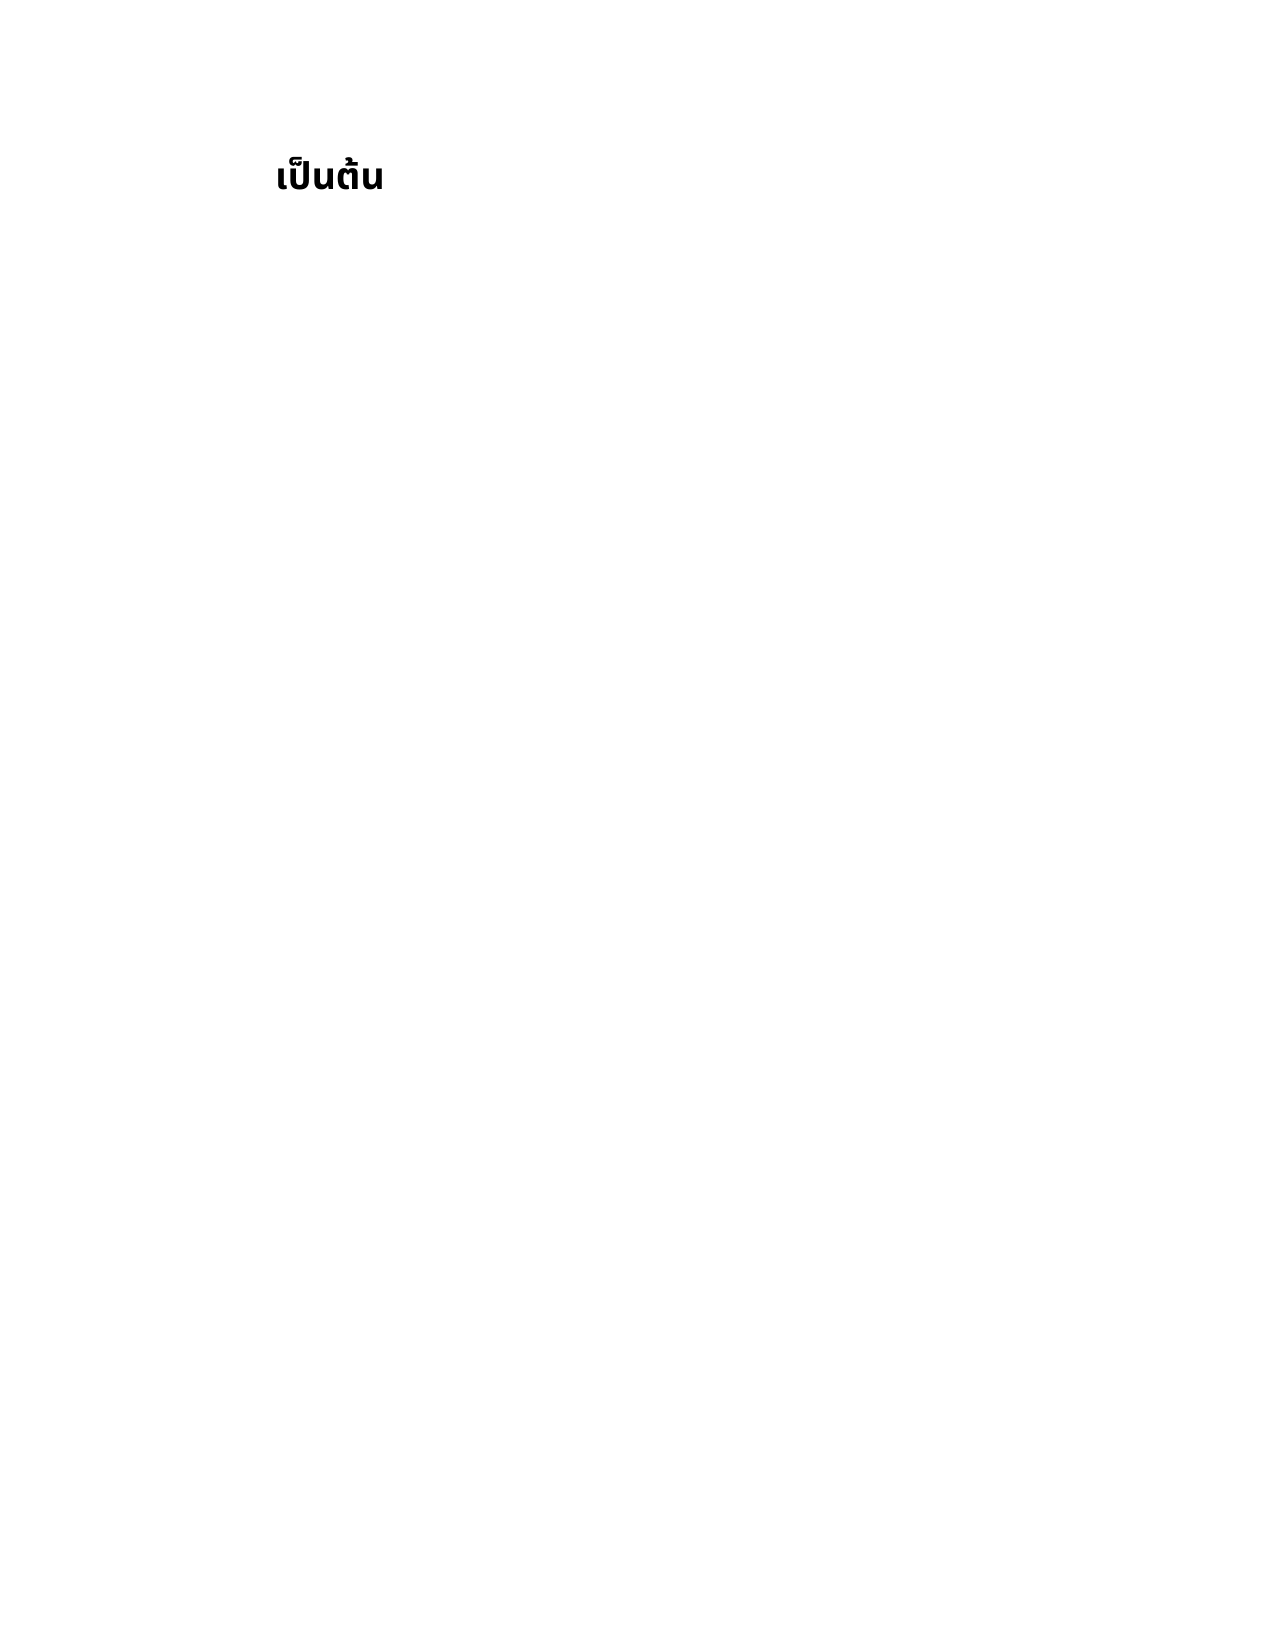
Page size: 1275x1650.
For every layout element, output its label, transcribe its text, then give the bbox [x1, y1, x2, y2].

list เป็นต้น [275, 150, 1152, 237]
